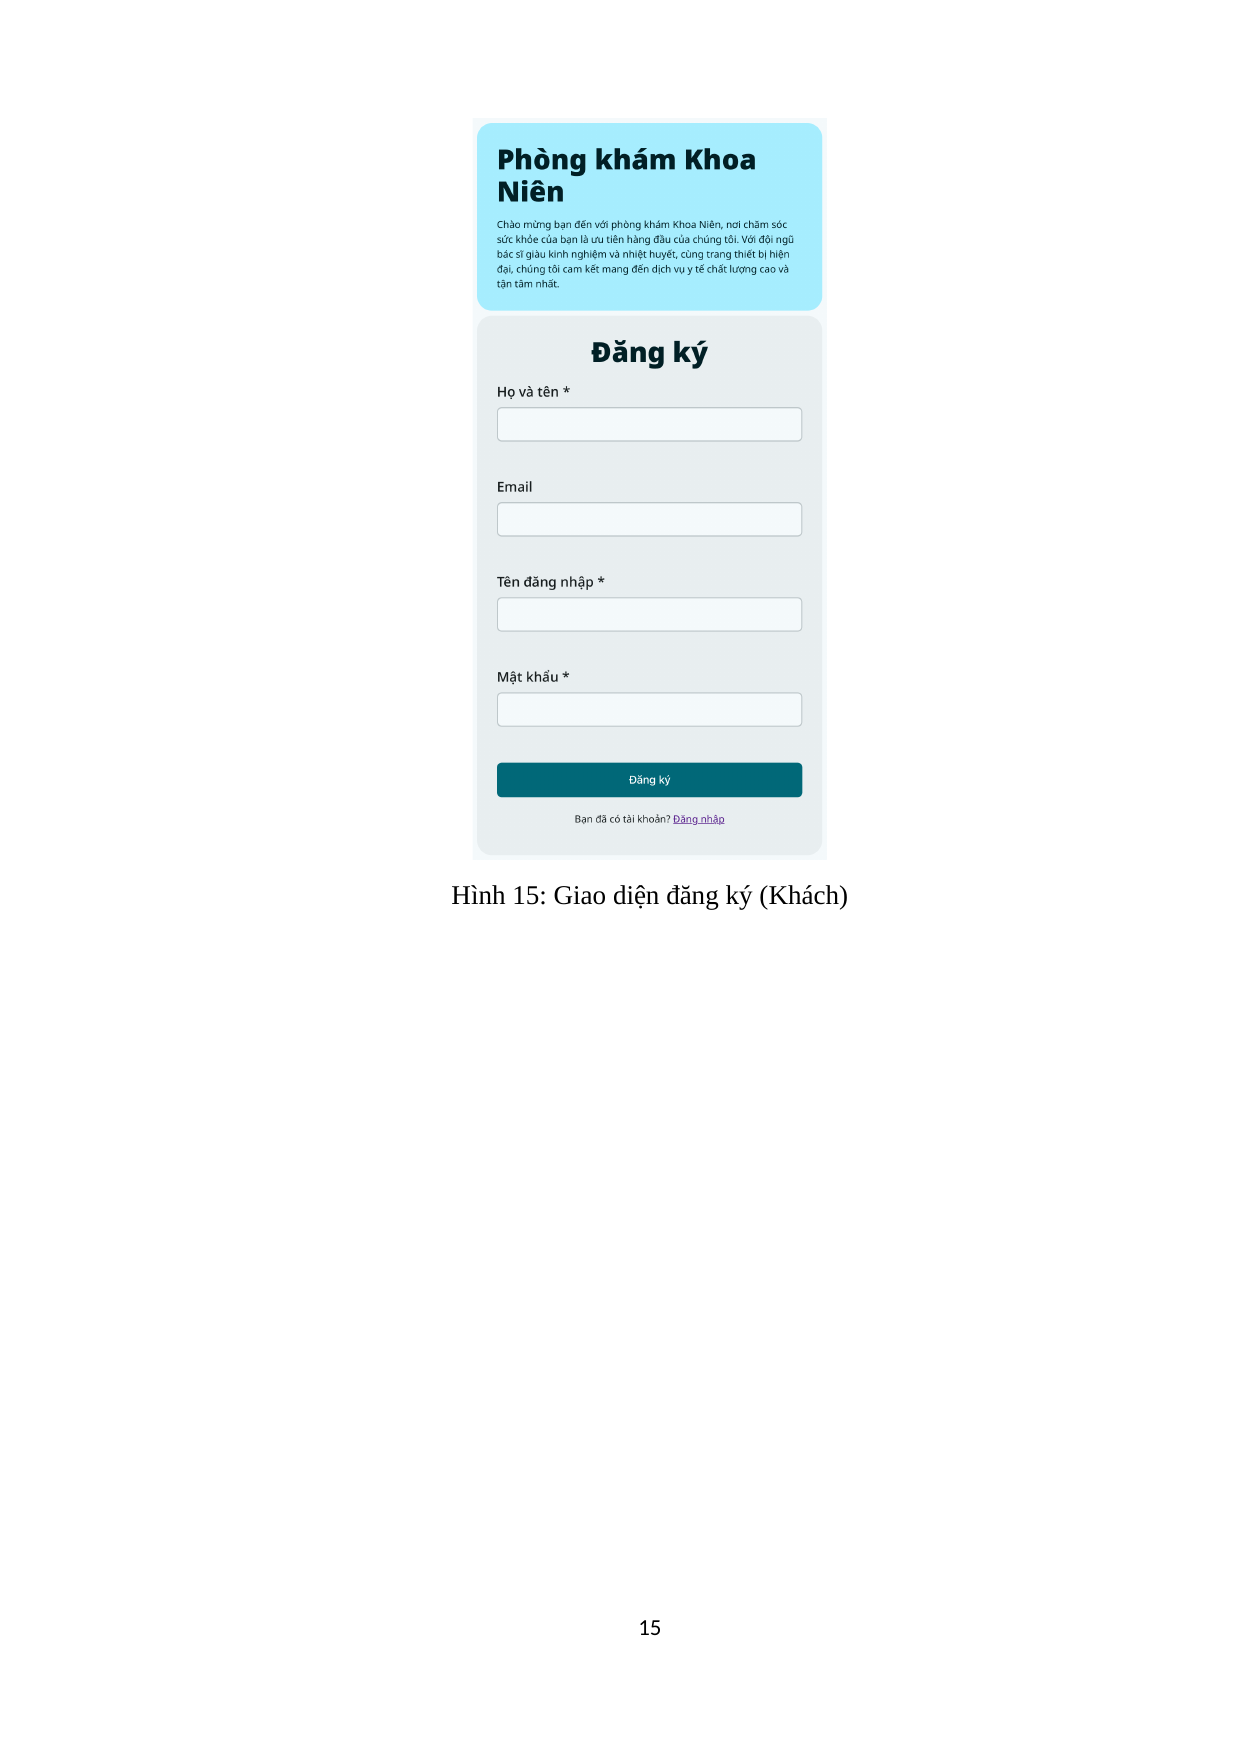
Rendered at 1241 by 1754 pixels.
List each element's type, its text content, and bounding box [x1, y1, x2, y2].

text Hình 15: Giao diện đăng ký (Khách) [177, 879, 1122, 910]
